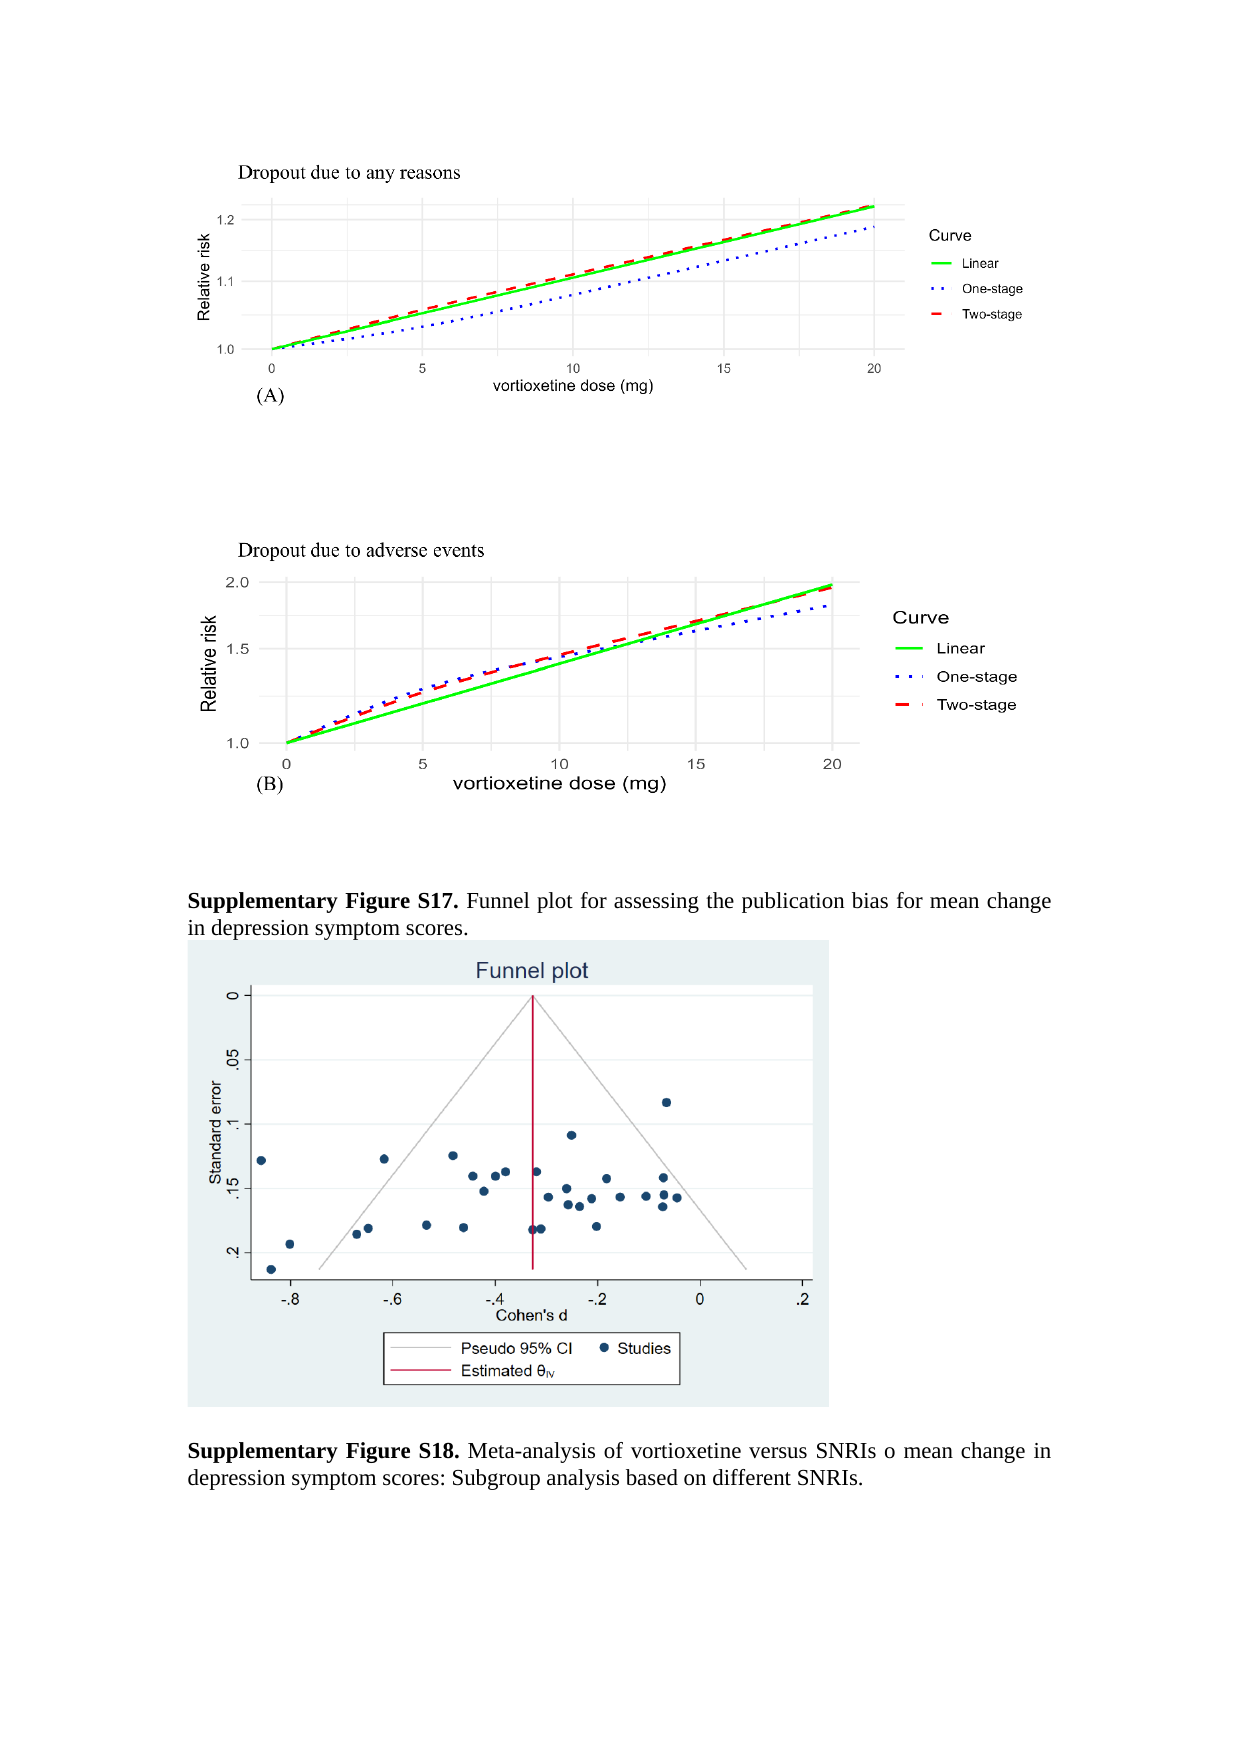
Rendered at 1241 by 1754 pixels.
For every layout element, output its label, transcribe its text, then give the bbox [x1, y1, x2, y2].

picture [187, 940, 829, 1407]
picture [187, 150, 1033, 809]
text Supplementary Figure S17. Funnel plot for assessing the publication bias for mean change in depression symptom scores. [187, 887, 1053, 940]
text Supplementary Figure S18. Meta-analysis of vortioxetine versus SNRIs o mean change in depression symptom scores: Subgroup analysis based on different SNRIs. [187, 1438, 1053, 1490]
